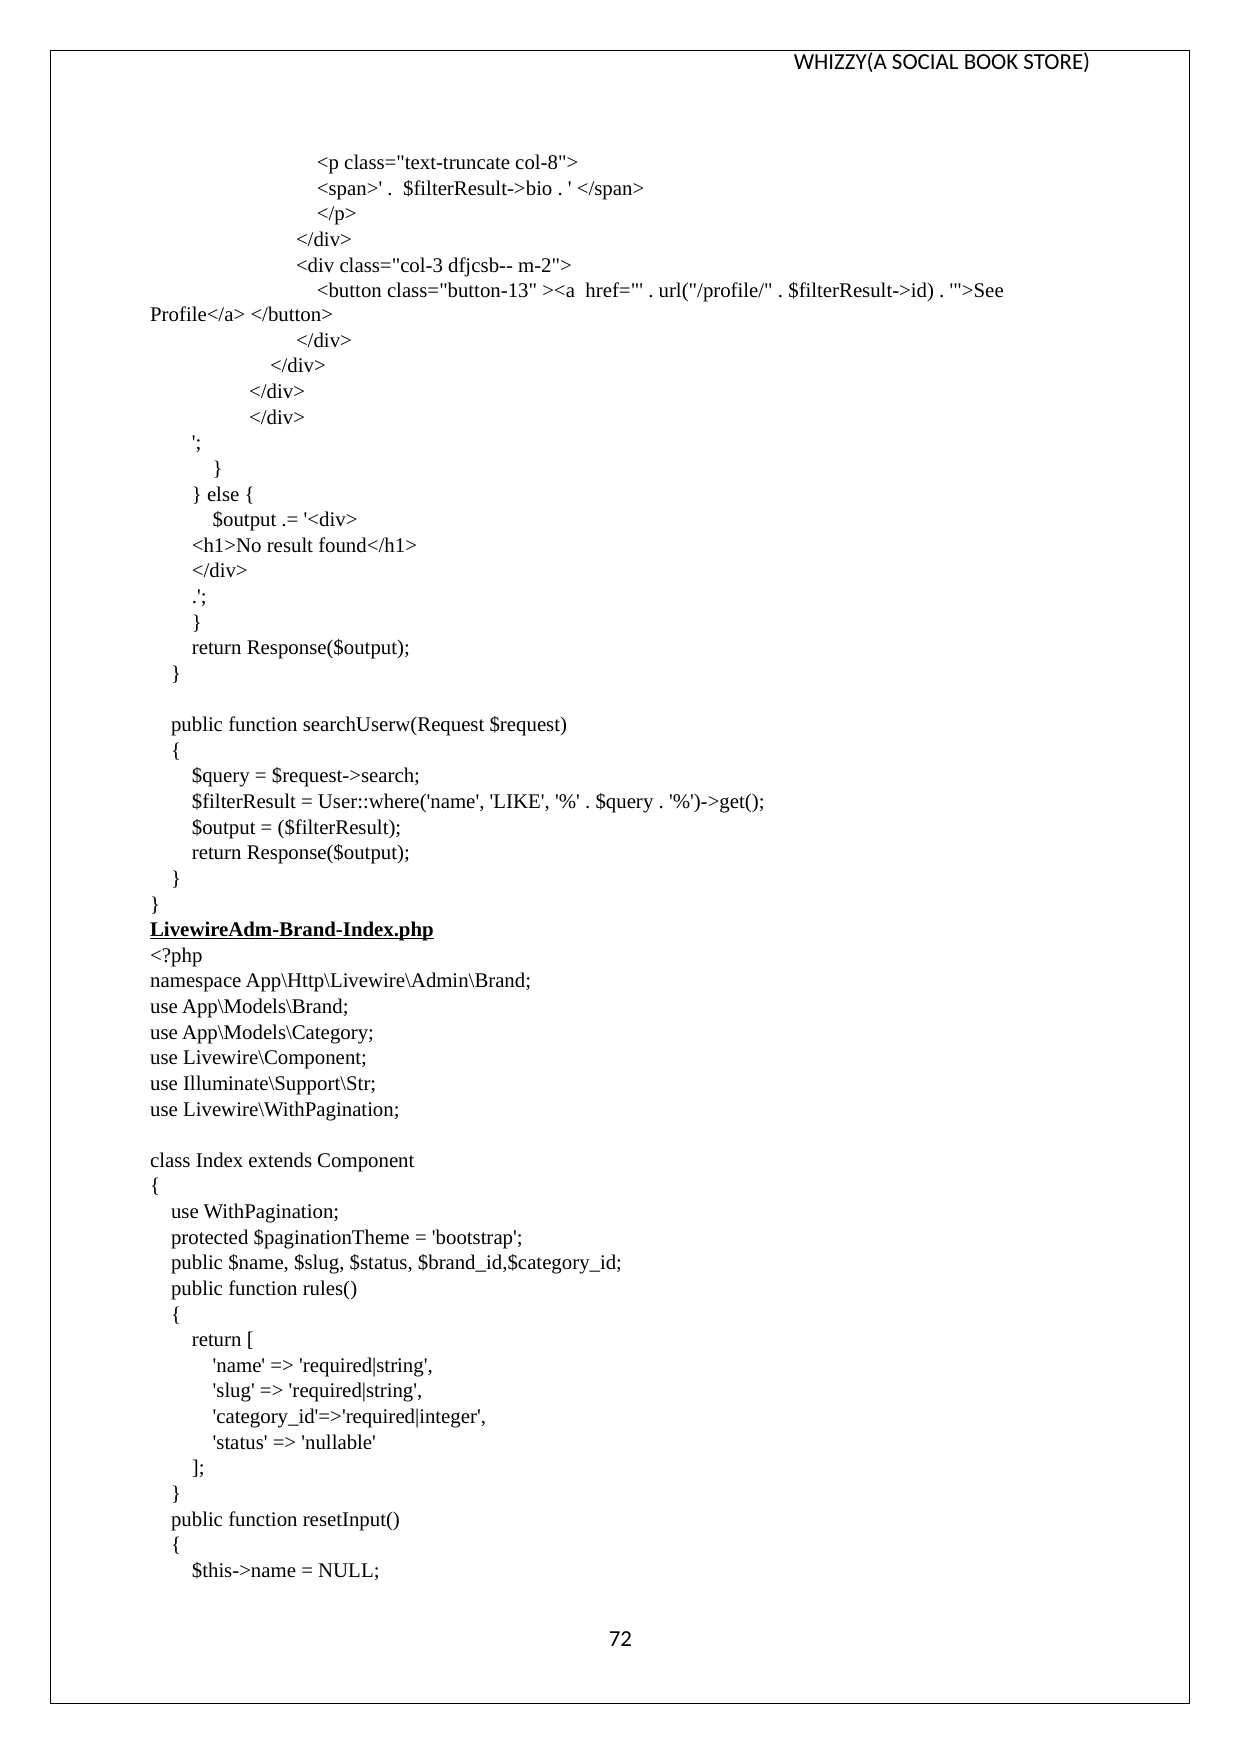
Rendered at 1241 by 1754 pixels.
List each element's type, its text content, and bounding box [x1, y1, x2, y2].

text } else { [150, 482, 1090, 506]
text </div> [150, 227, 1090, 251]
text $filterResult = User::where('name', 'LIKE', '%' . $query . '%')->get(); [150, 789, 1090, 813]
text { [150, 1173, 1090, 1197]
text return Response($output); [150, 840, 1090, 864]
text $output = ($filterResult); [150, 815, 1090, 839]
text $output .= '<div> [150, 507, 1090, 531]
text .'; [150, 584, 1090, 608]
text <div class="col-3 dfjcsb-- m-2"> [150, 252, 1090, 277]
text $query = $request->search; [150, 763, 1090, 787]
text '; [150, 430, 1090, 454]
text 'status' => 'nullable' [150, 1430, 1090, 1454]
text 'name' => 'required|string', [150, 1353, 1090, 1377]
text </div> [150, 328, 1090, 352]
text use WithPagination; [150, 1199, 1090, 1223]
text } [150, 456, 1090, 480]
text public function resetInput() [150, 1507, 1090, 1531]
text use Livewire\WithPagination; [150, 1097, 1090, 1121]
text } [150, 892, 1090, 916]
text <p class="text-truncate col-8"> [150, 150, 1090, 174]
text <span>' . $filterResult->bio . ' </span> [150, 176, 1090, 200]
text { [150, 1302, 1090, 1326]
text </div> [150, 379, 1090, 403]
text use Livewire\Component; [150, 1045, 1090, 1069]
text public $name, $slug, $status, $brand_id,$category_id; [150, 1250, 1090, 1274]
text </div> [150, 558, 1090, 582]
text </div> [150, 405, 1090, 429]
text namespace App\Http\Livewire\Admin\Brand; [150, 968, 1090, 992]
text } [150, 1481, 1090, 1505]
text } [150, 610, 1090, 634]
text return [ [150, 1327, 1090, 1351]
text <?php [150, 943, 1090, 967]
text } [150, 661, 1090, 685]
text use App\Models\Category; [150, 1020, 1090, 1044]
text 'slug' => 'required|string', [150, 1378, 1090, 1402]
text { [150, 738, 1090, 762]
text use App\Models\Brand; [150, 994, 1090, 1018]
text <button class="button-13" ><a href="' . url("/profile/" . $filterResult->id) . '">See Profile</a> </button> [150, 278, 1090, 326]
text { [150, 1532, 1090, 1556]
text </div> [150, 353, 1090, 377]
text public function rules() [150, 1276, 1090, 1300]
text $this->name = NULL; [150, 1558, 1090, 1582]
text } [150, 866, 1090, 890]
text 'category_id'=>'required|integer', [150, 1404, 1090, 1428]
text protected $paginationTheme = 'bootstrap'; [150, 1225, 1090, 1249]
text public function searchUserw(Request $request) [150, 712, 1090, 736]
text ]; [150, 1455, 1090, 1479]
text LivewireAdm-Brand-Index.php [150, 917, 1090, 941]
text return Response($output); [150, 635, 1090, 659]
text class Index extends Component [150, 1148, 1090, 1172]
text use Illuminate\Support\Str; [150, 1071, 1090, 1095]
text </p> [150, 201, 1090, 225]
text <h1>No result found</h1> [150, 533, 1090, 557]
